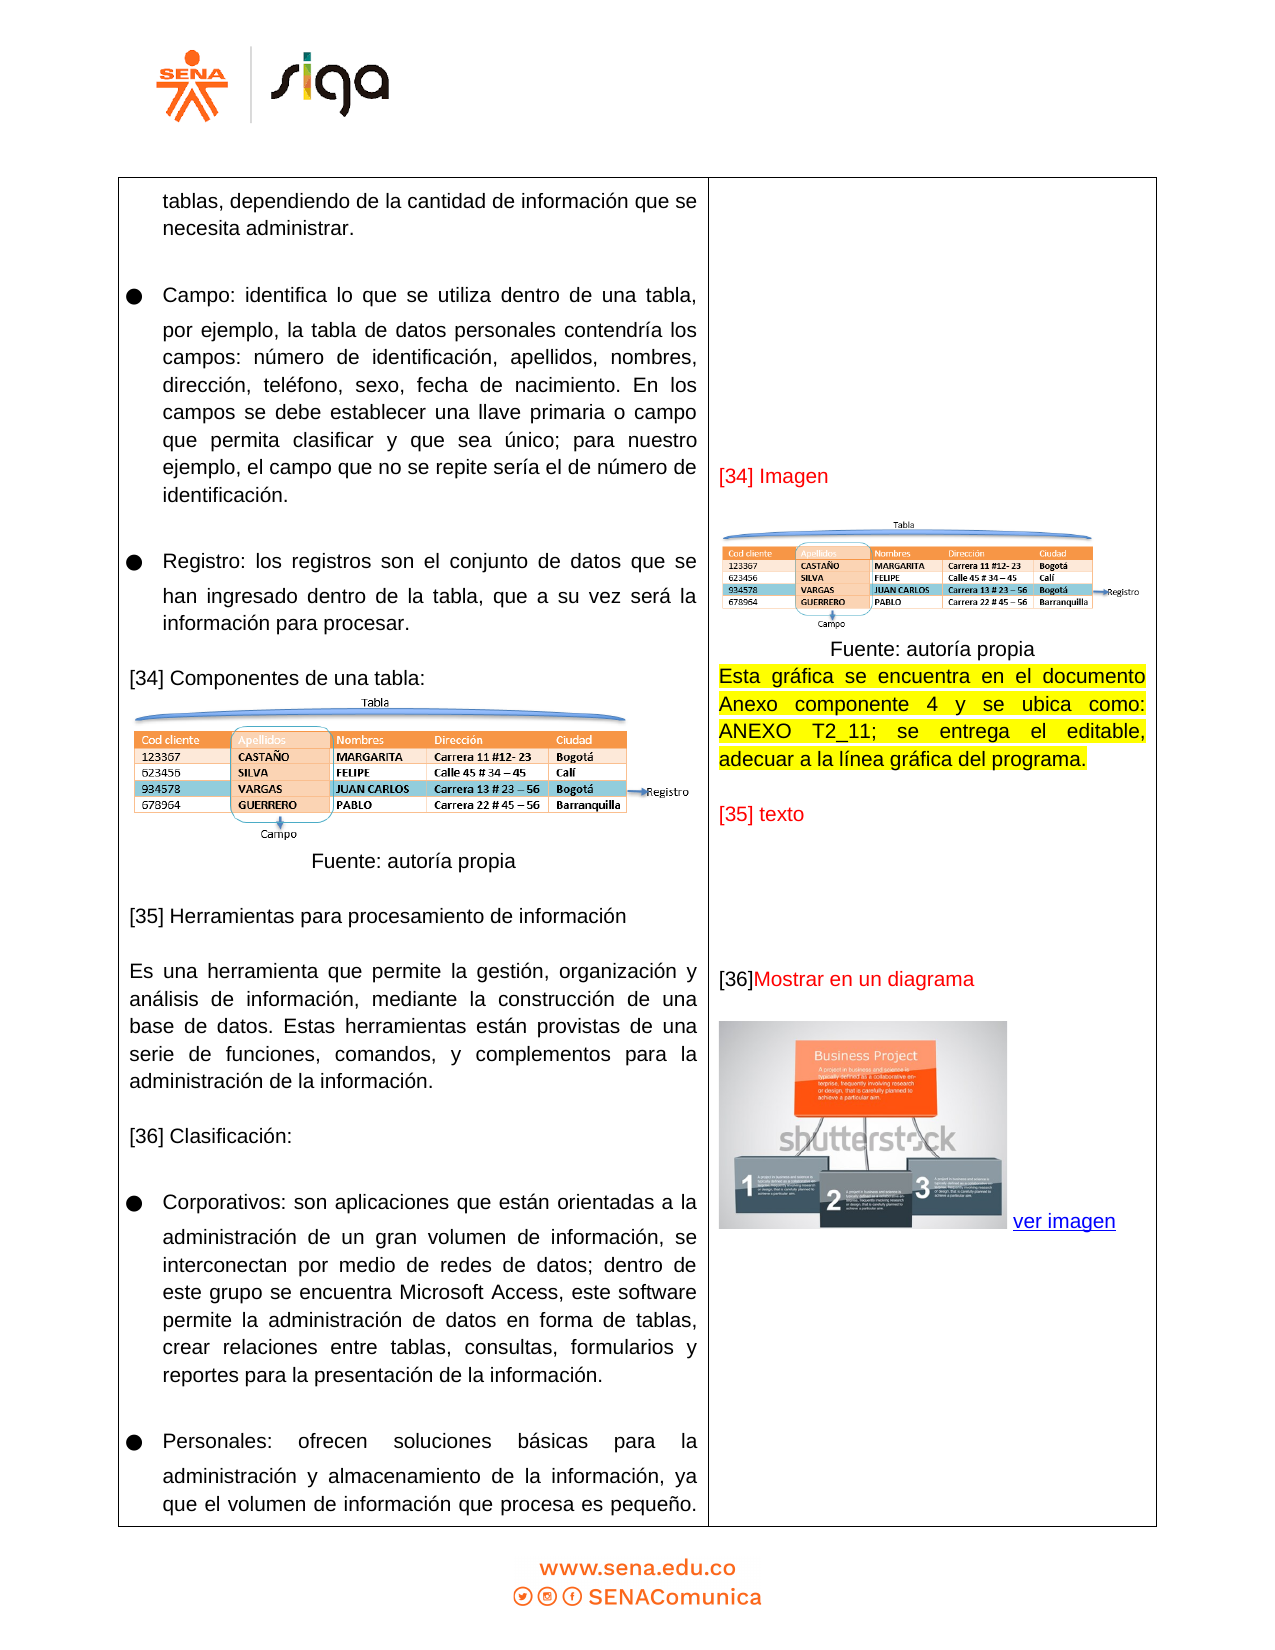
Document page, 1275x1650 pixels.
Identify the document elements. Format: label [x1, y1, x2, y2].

picture [513, 1556, 762, 1606]
table_cell [709, 178, 1156, 1526]
table_cell [119, 178, 708, 1526]
picture [5, 42, 538, 128]
picture [719, 518, 1146, 633]
picture [718, 1021, 1008, 1229]
picture [129, 693, 698, 846]
